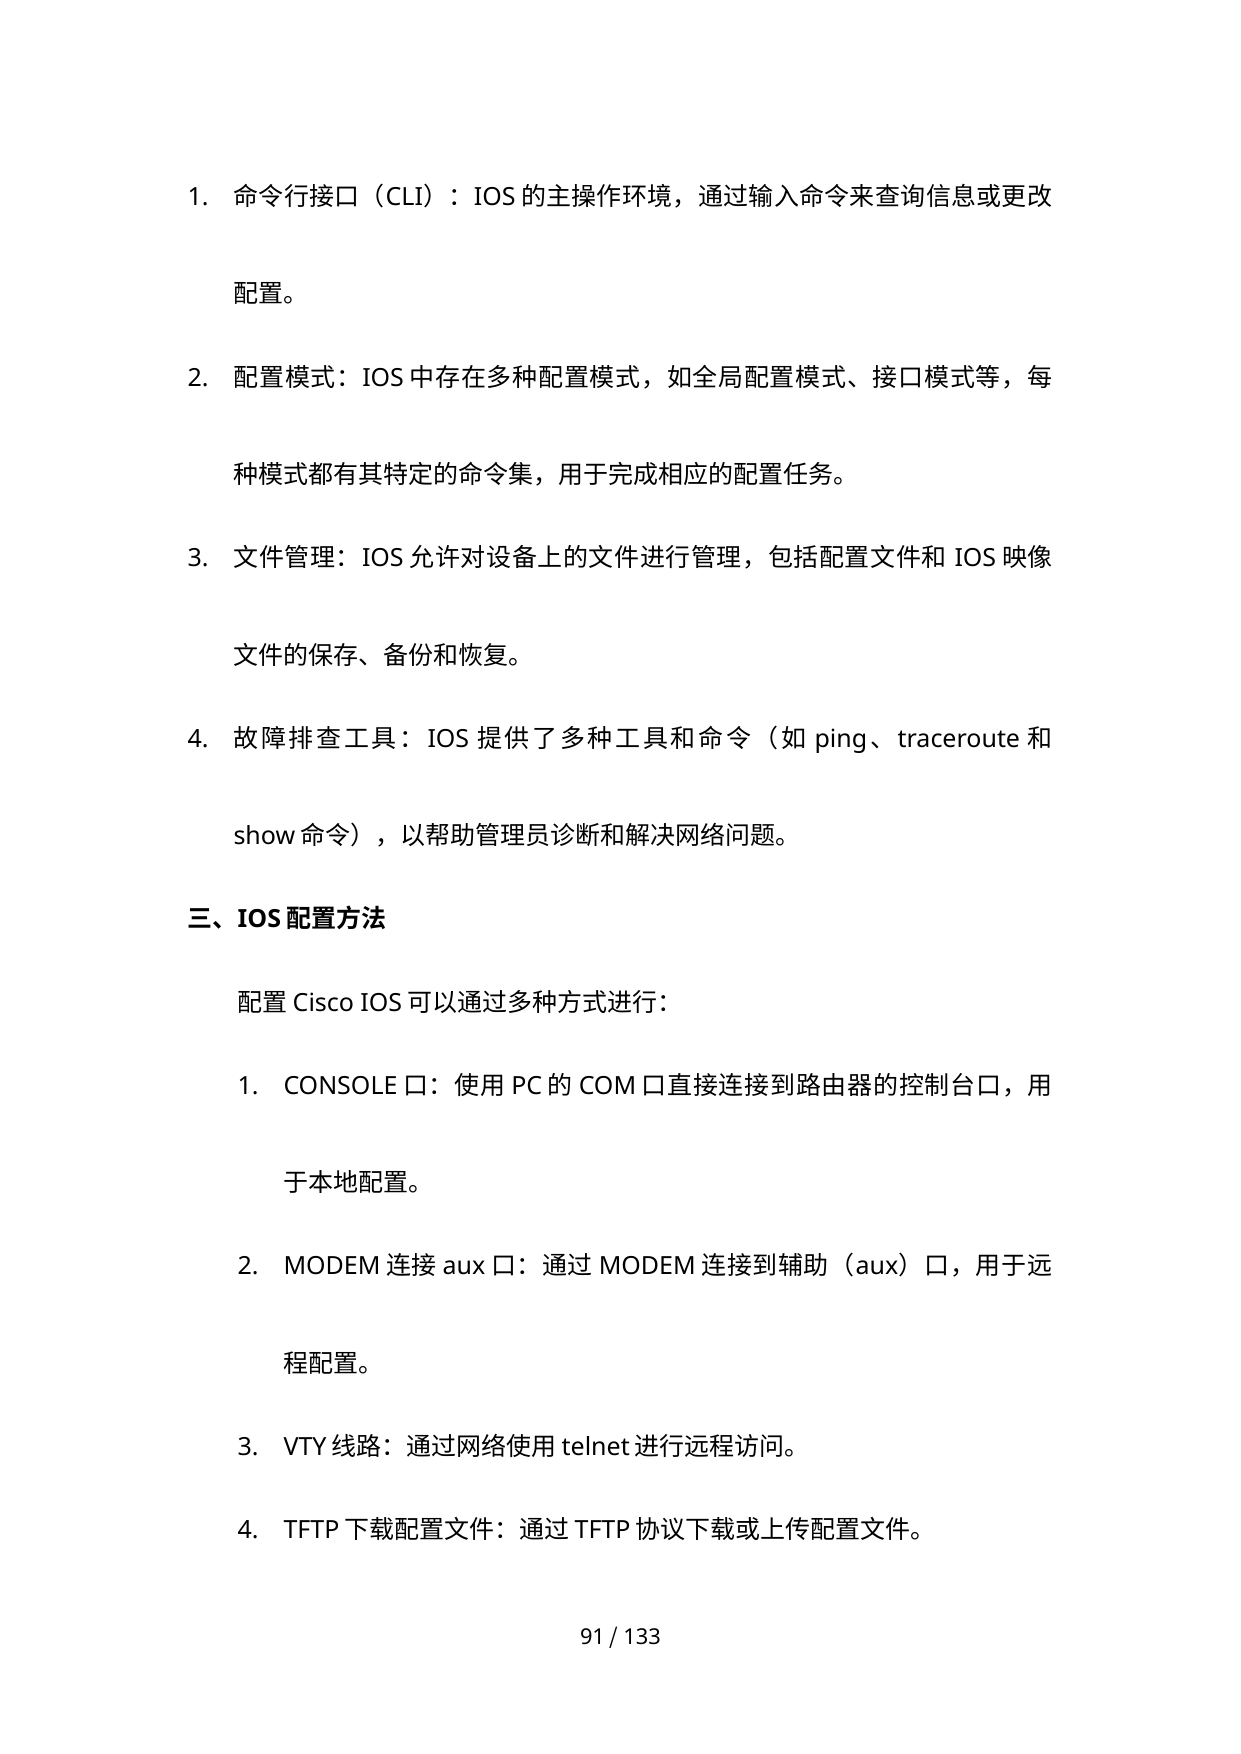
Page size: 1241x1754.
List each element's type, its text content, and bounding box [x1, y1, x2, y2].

list 文件管理：IOS允许对设备上的文件进行管理，包括配置文件和IOS映像文件的保存、备份和恢复。 [187, 523, 1053, 686]
text 配置Cisco IOS可以通过多种方式进行： [187, 968, 1053, 1033]
list 配置模式：IOS中存在多种配置模式，如全局配置模式、接口模式等，每种模式都有其特定的命令集，用于完成相应的配置任务。 [187, 343, 1053, 505]
list 命令行接口（CLI）：IOS的主操作环境，通过输入命令来查询信息或更改配置。 [187, 162, 1053, 324]
text 三、IOS配置方法 [187, 884, 1053, 949]
list 故障排查工具：IOS提供了多种工具和命令（如ping、traceroute和show命令），以帮助管理员诊断和解决网络问题。 [187, 704, 1053, 866]
list CONSOLE口：使用PC的COM口直接连接到路由器的控制台口，用于本地配置。 [237, 1051, 1053, 1213]
list TFTP下载配置文件：通过TFTP协议下载或上传配置文件。 [237, 1495, 1053, 1560]
list MODEM连接aux口：通过MODEM连接到辅助（aux）口，用于远程配置。 [237, 1231, 1053, 1394]
list VTY线路：通过网络使用telnet进行远程访问。 [237, 1412, 1053, 1477]
